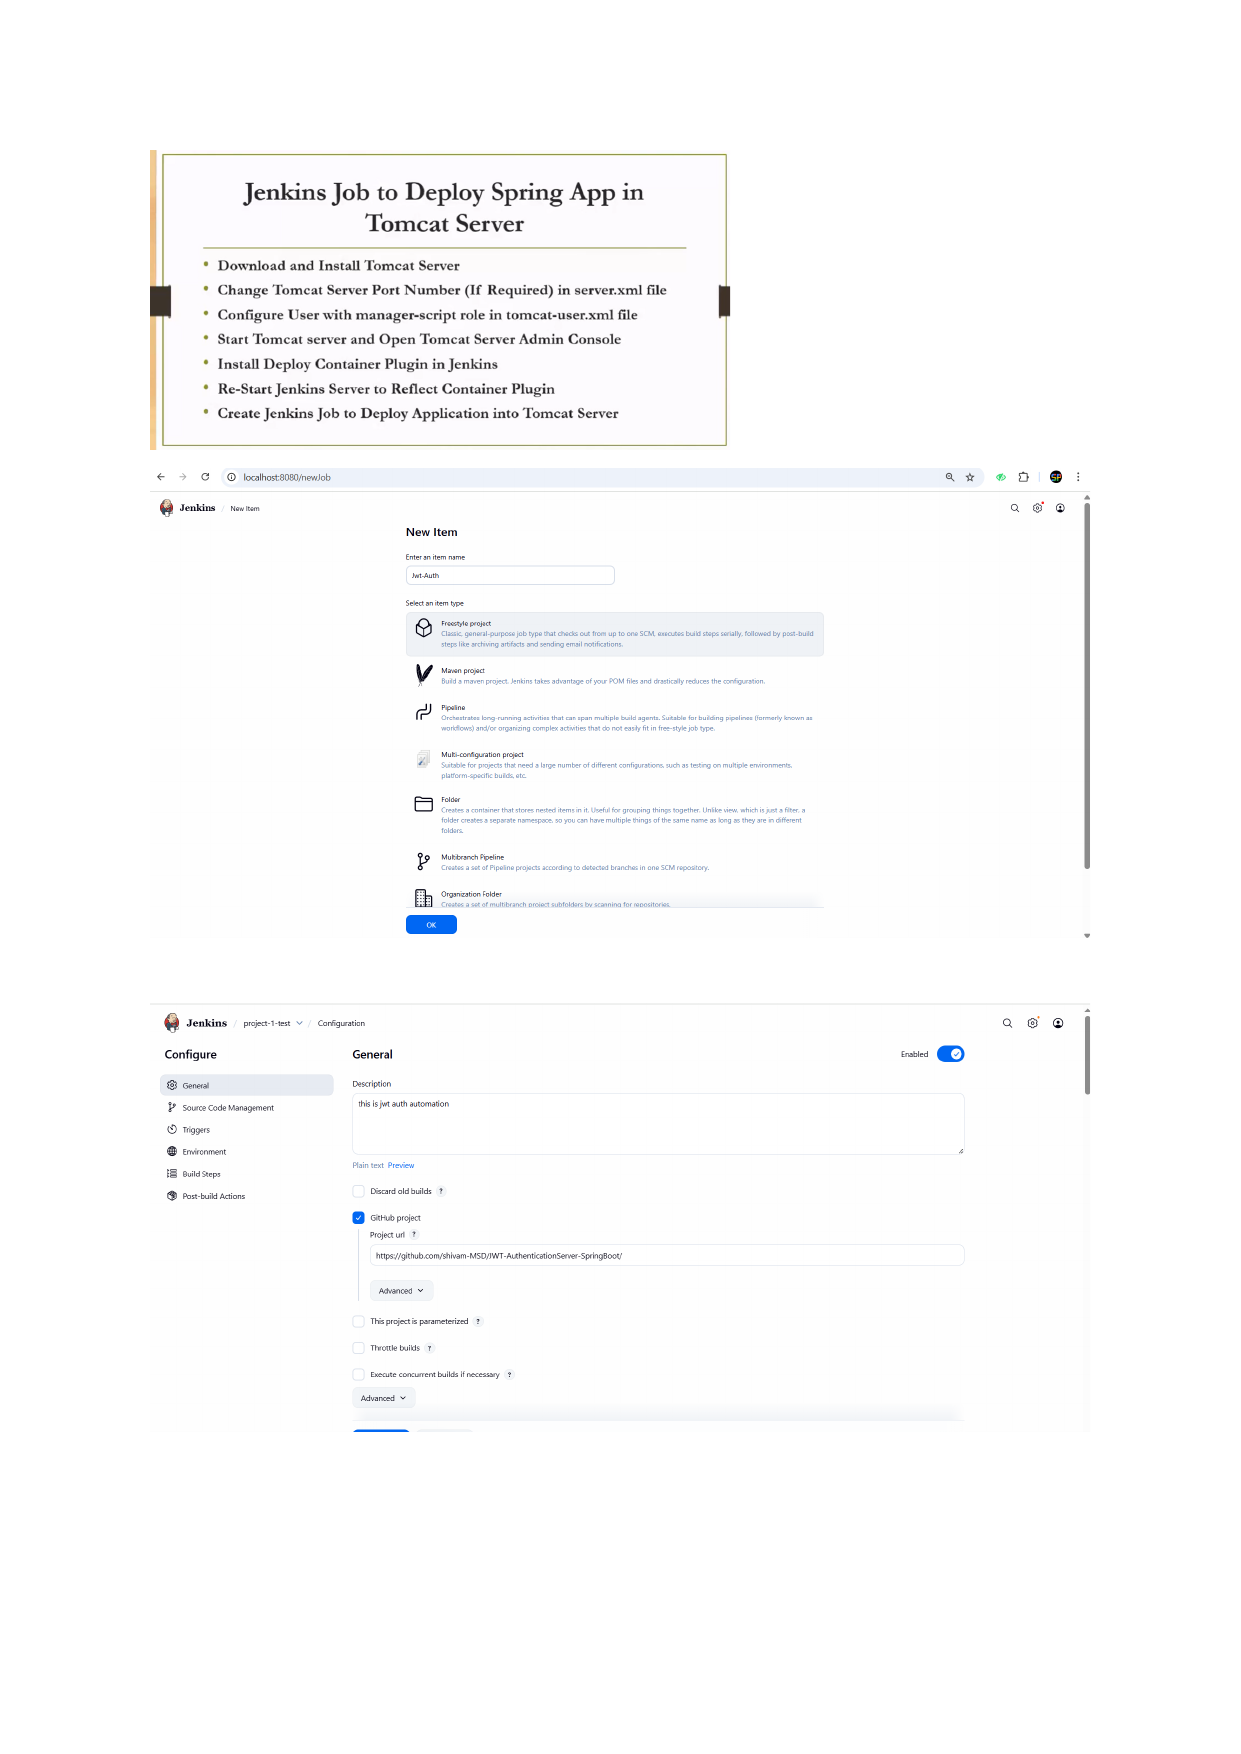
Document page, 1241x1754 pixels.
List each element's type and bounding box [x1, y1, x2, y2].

picture [150, 150, 731, 450]
picture [150, 468, 1091, 938]
picture [150, 1003, 1091, 1432]
